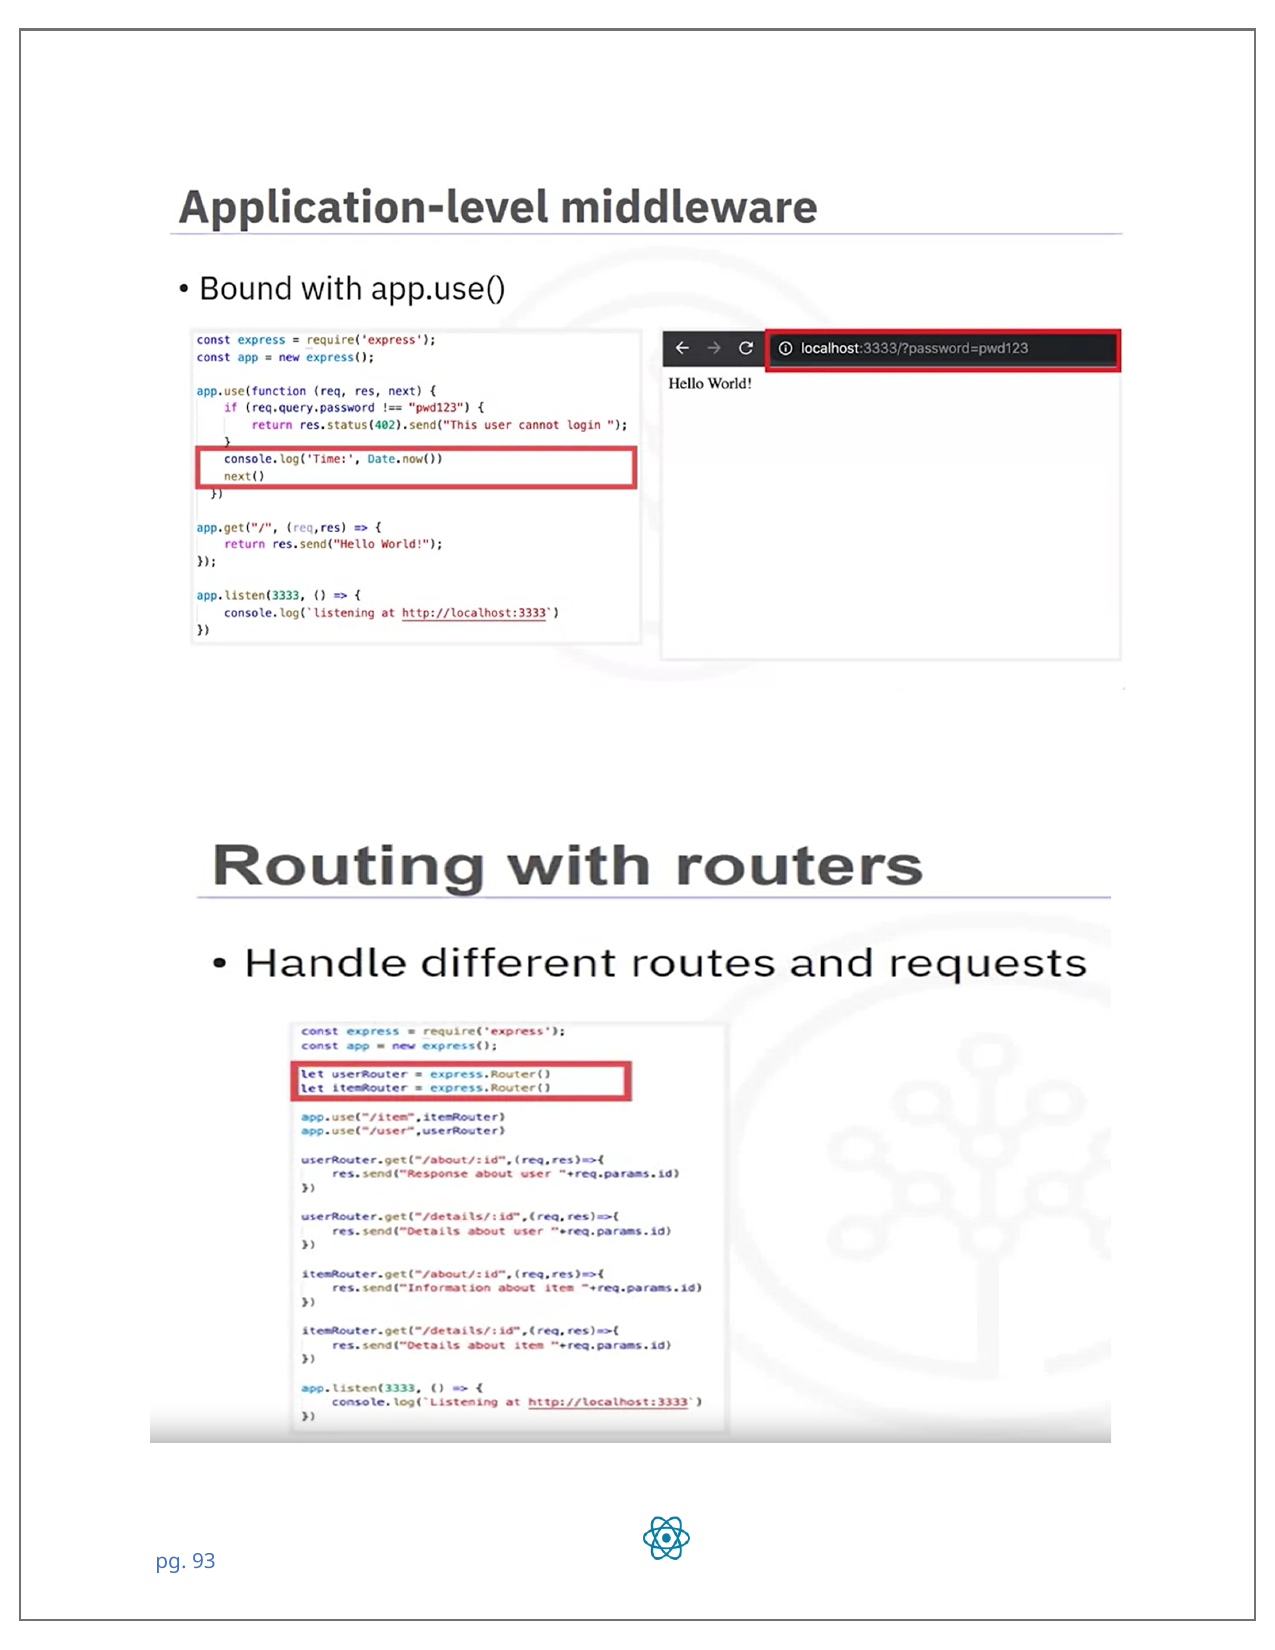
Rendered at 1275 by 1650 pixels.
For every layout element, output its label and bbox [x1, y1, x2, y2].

picture [150, 802, 1112, 1443]
picture [150, 150, 1125, 690]
picture [632, 1508, 700, 1569]
